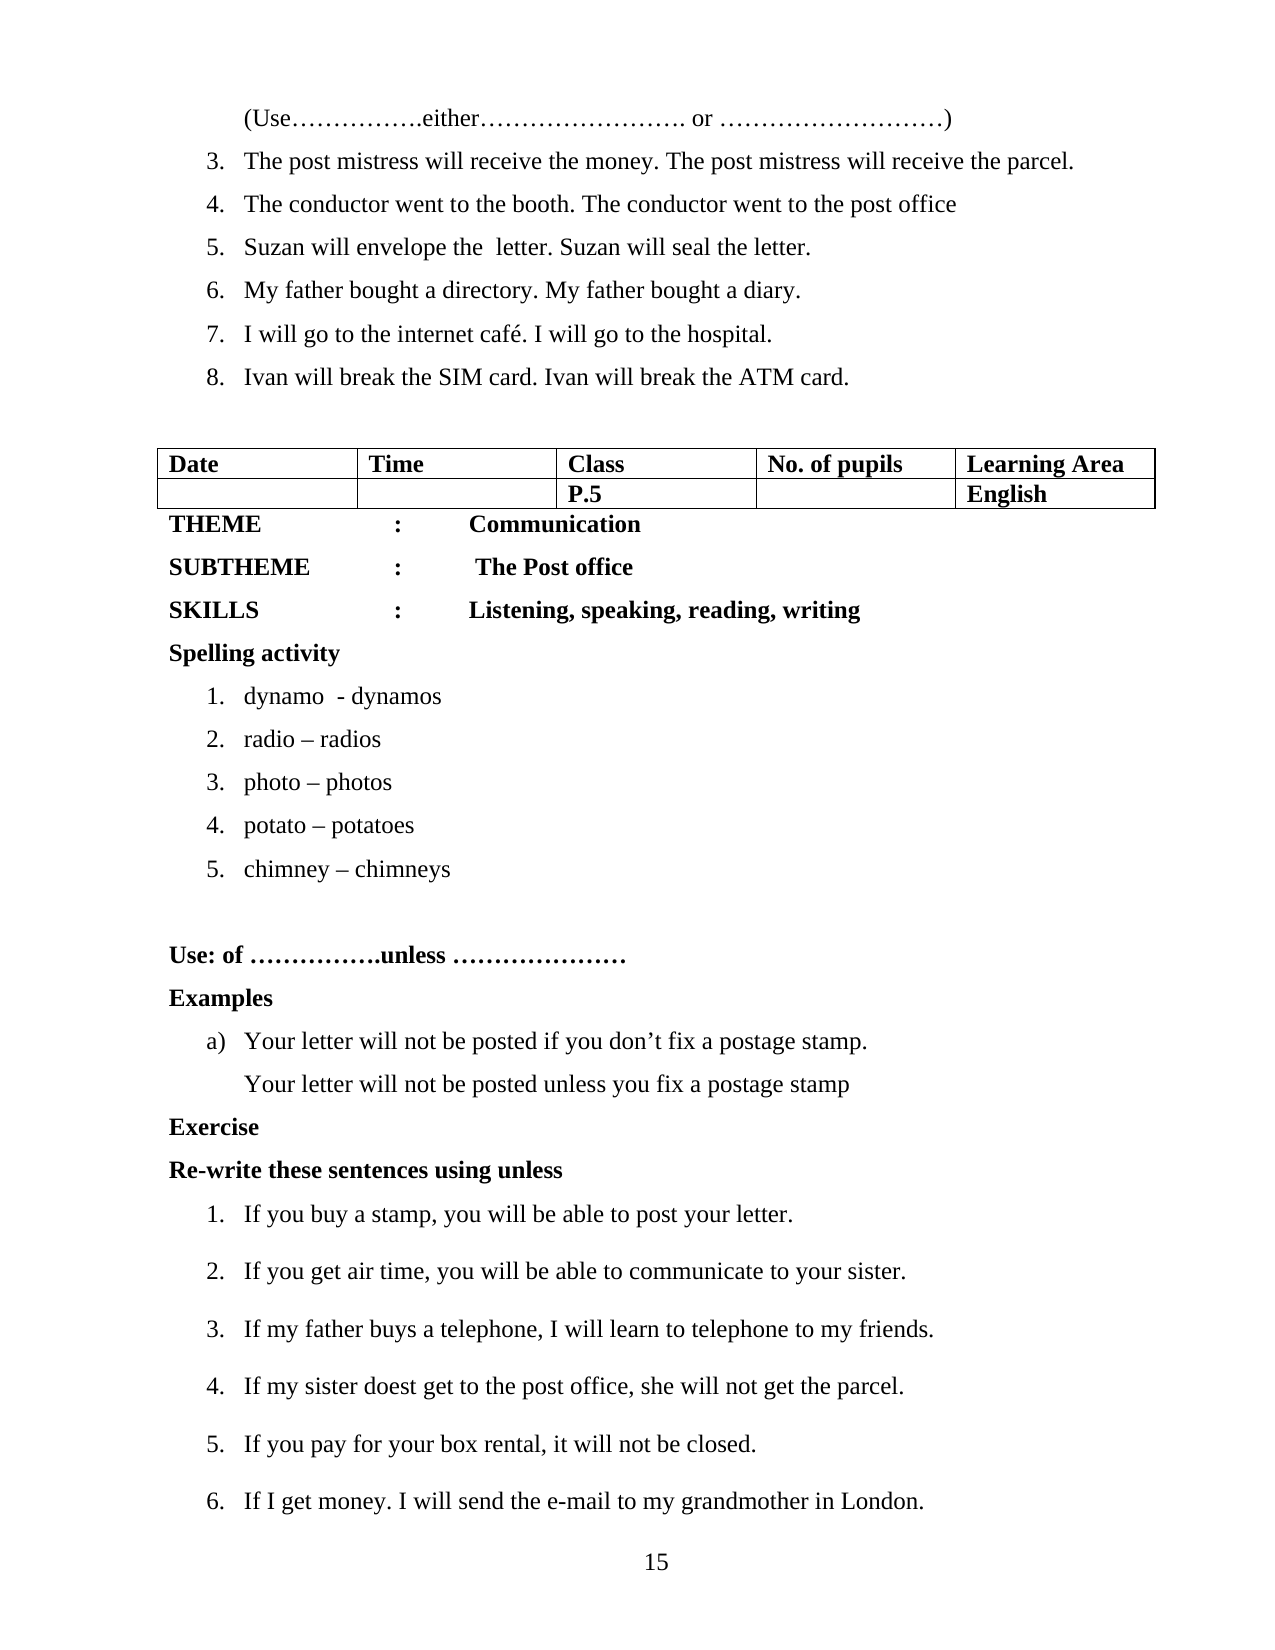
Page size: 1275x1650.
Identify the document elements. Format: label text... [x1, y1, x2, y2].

text Exercise [169, 1112, 1144, 1141]
list I will go to the internet café. I will go to the hospital. [206, 319, 1144, 347]
list If you get air time, you will be able to communicate to your sister. [206, 1256, 1144, 1285]
list Suzan will envelope the letter. Suzan will seal the letter. [206, 232, 1144, 261]
list If my sister doest get to the post office, she will not get the parcel. [206, 1371, 1144, 1400]
list potato – potatoes [206, 811, 1144, 839]
table_cell [757, 479, 955, 508]
table_header Learning Area [956, 449, 1154, 478]
text Use: of …………….unless ………………… [169, 940, 1144, 969]
list Your letter will not be posted if you don’t fix a postage stamp. [206, 1026, 1144, 1055]
list My father bought a directory. My father bought a diary. [206, 276, 1144, 304]
table_header Time [358, 449, 556, 478]
list Ivan will break the SIM card. Ivan will break the ATM card. [206, 362, 1144, 391]
list If I get money. I will send the e-mail to my grandmother in . [206, 1486, 1144, 1515]
list radio – radios [206, 724, 1144, 753]
text Spelling activity [169, 638, 1144, 667]
table_header Class [557, 449, 756, 478]
table_cell [158, 479, 357, 508]
text THEME : Communication [169, 509, 1144, 537]
text Re-write these sentences using unless [169, 1156, 1144, 1184]
list Your letter will not be posted unless you fix a postage stamp [244, 1069, 1144, 1098]
table_cell [358, 479, 556, 508]
list (Use…………….either……………………. or ………………………) [244, 103, 1144, 132]
list The conductor went to the booth. The conductor went to the post office [206, 189, 1144, 218]
list chimney – chimneys [206, 854, 1144, 882]
table_header Date [158, 449, 357, 478]
text Examples [169, 983, 1144, 1012]
list If you pay for your box rental, it will not be closed. [206, 1429, 1144, 1457]
list If you buy a stamp, you will be able to post your letter. [206, 1199, 1144, 1227]
table_cell P.5 [557, 479, 756, 508]
text SKILLS : Listening, speaking, reading, writing [169, 595, 1144, 624]
table_header No. of pupils [757, 449, 955, 478]
text SUBTHEME : The Post office [169, 552, 1144, 581]
list The post mistress will receive the money. The post mistress will receive the parcel. [206, 146, 1144, 175]
list If my father buys a telephone, I will learn to telephone to my friends. [206, 1314, 1144, 1342]
list dynamo - dynamos [206, 681, 1144, 710]
table_cell English [956, 479, 1154, 508]
list photo – photos [206, 767, 1144, 796]
